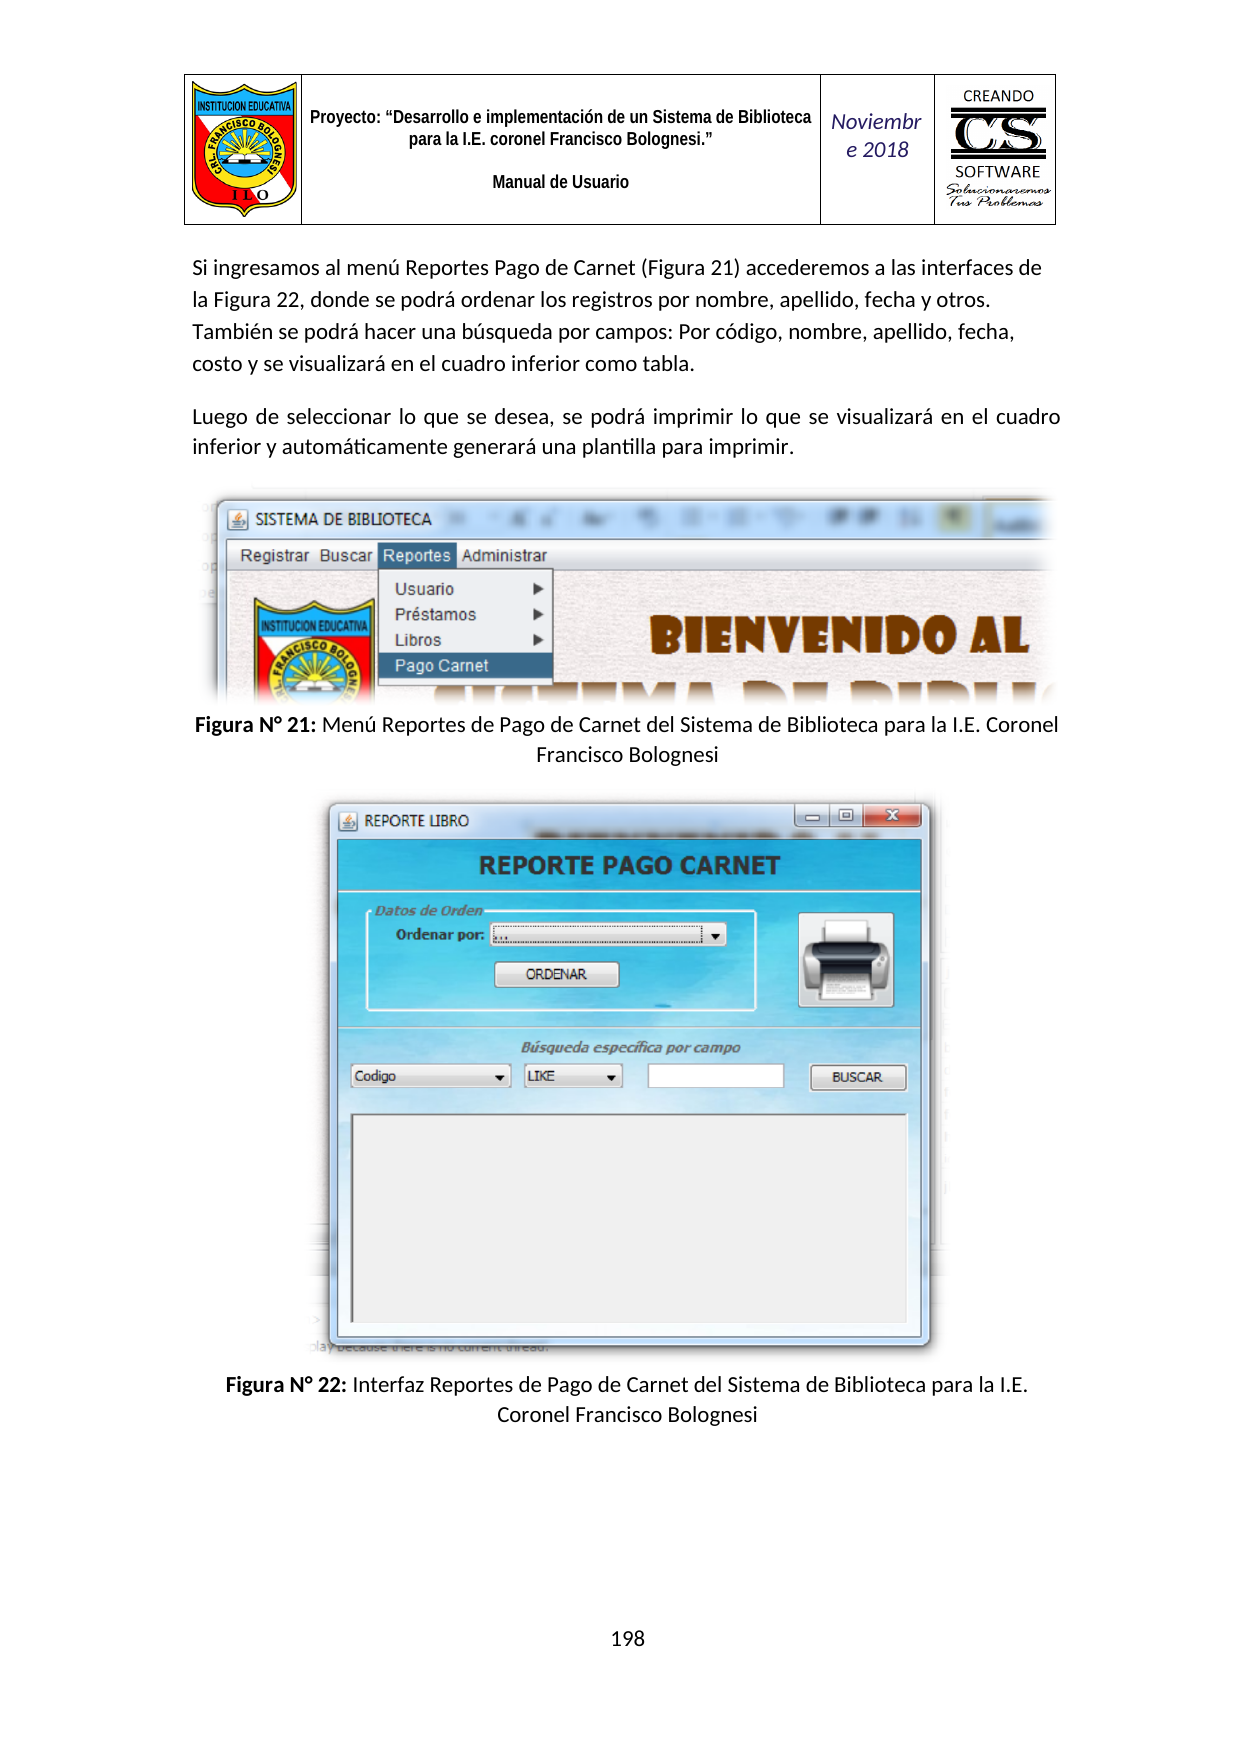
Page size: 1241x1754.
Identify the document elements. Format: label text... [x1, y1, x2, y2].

picture [192, 81, 297, 217]
text Si ingresamos al menú Reportes Pago de Carnet (Figura 21) accederemos a las interfaces de la Figura 22, donde se podrá ordenar los registros por nombre, apellido, fecha y otros. También se podrá hacer una búsqueda por campos: Por código, nombre, apellido, fecha, costo y se visualizará en el cuadro inferior como tabla. [192, 253, 1063, 377]
picture [946, 85, 1053, 210]
picture [333, 816, 923, 1341]
text Luego de seleccionar lo que se desea, se podrá imprimir lo que se visualizará en el cuadro inferior y automáticamente generará una plantilla para imprimir. [192, 402, 1063, 461]
text Figura N° 21: Menú Reportes de Pago de Carnet del Sistema de Biblioteca para la I.E. Coronel Francisco Bolognesi [192, 710, 1063, 768]
text Figura N° 22: Interfaz Reportes de Pago de Carnet del Sistema de Biblioteca para la I.E. Coronel Francisco Bolognesi [192, 1370, 1063, 1429]
picture [225, 508, 1031, 679]
